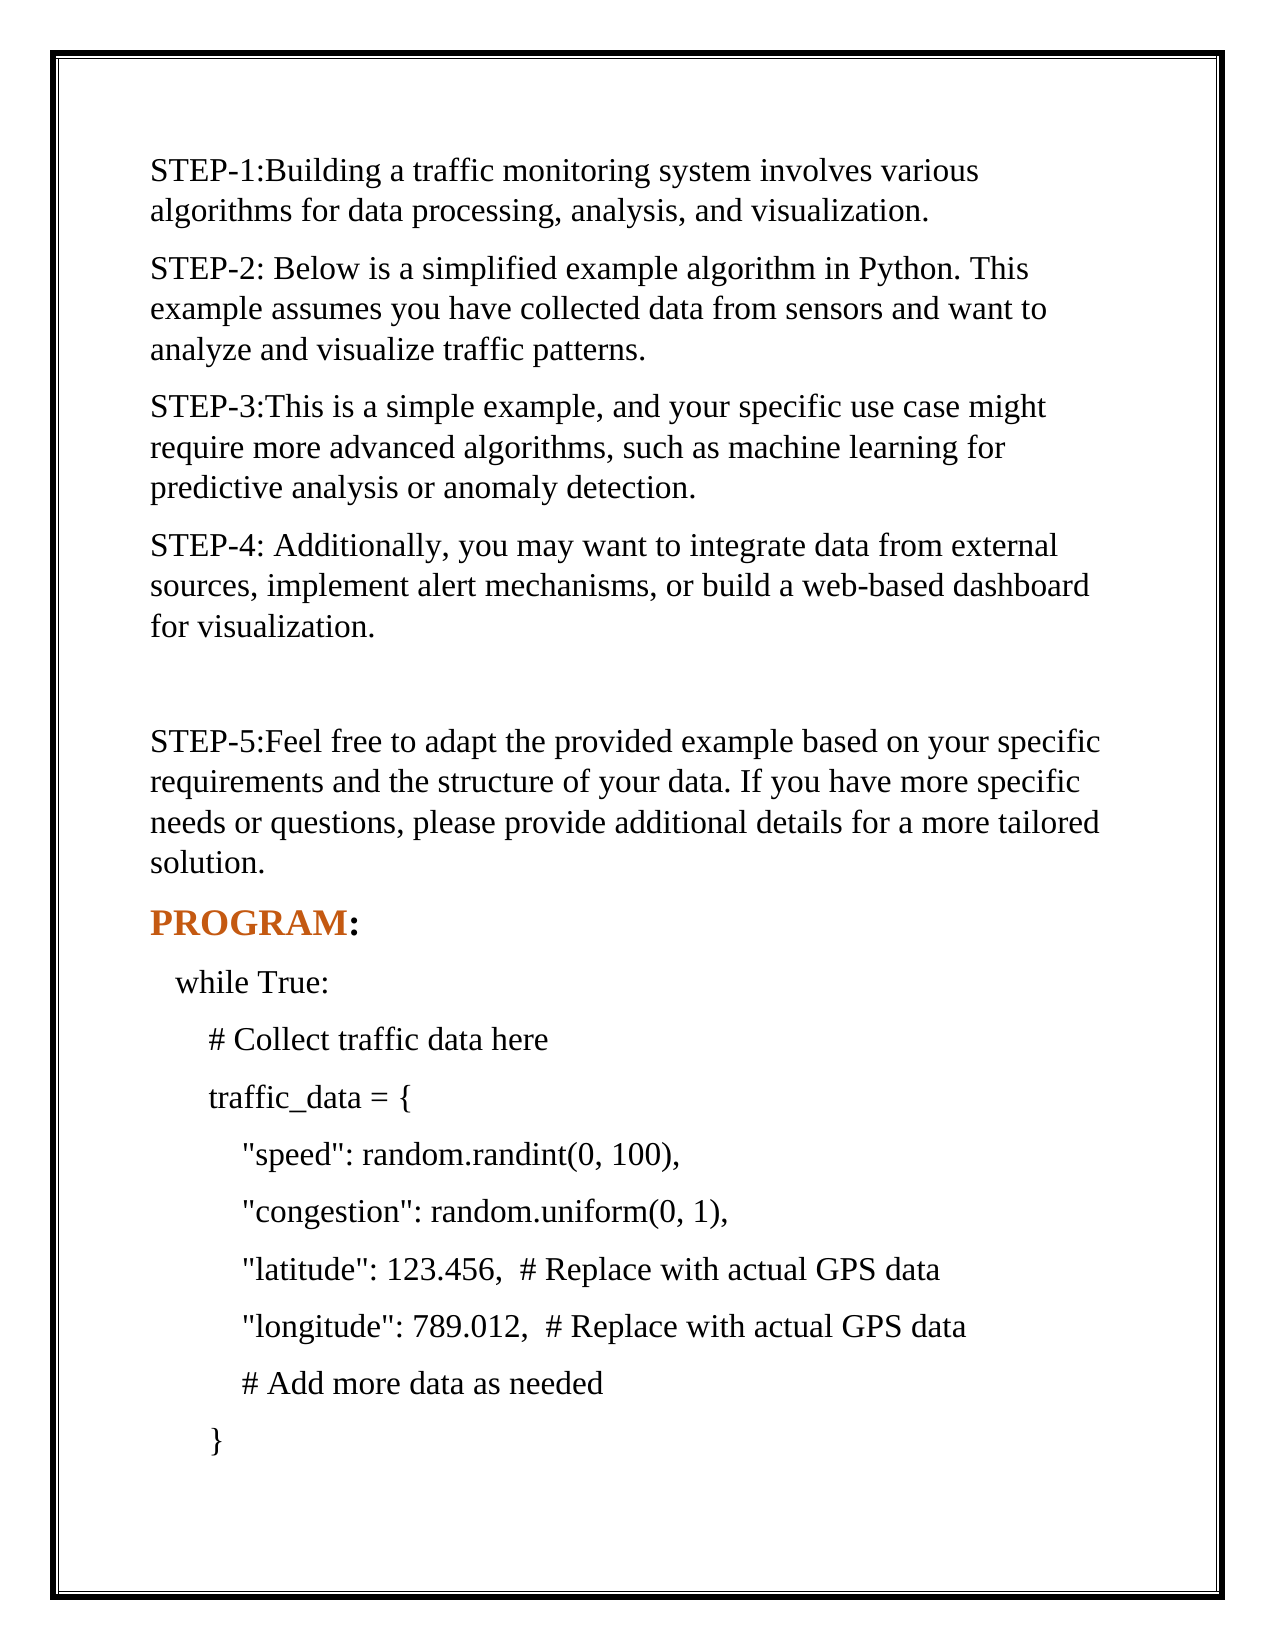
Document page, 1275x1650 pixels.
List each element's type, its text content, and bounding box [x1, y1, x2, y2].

text # Add more data as needed [150, 1363, 1125, 1402]
text } [150, 1421, 1125, 1459]
text # Collect traffic data here [150, 1019, 1125, 1058]
text STEP-2: Below is a simplified example algorithm in Python. This example assumes you have collected data from sensors and want to analyze and visualize traffic patterns. [150, 248, 1125, 367]
text STEP-3:This is a simple example, and your specific use case might require more advanced algorithms, such as machine learning for predictive analysis or anomaly detection. [150, 386, 1125, 506]
text "longitude": 789.012, # Replace with actual GPS data [150, 1306, 1125, 1344]
text "congestion": random.uniform(0, 1), [150, 1191, 1125, 1230]
text traffic_data = { [150, 1077, 1125, 1115]
text PROGRAM: [150, 900, 1125, 943]
text "latitude": 123.456, # Replace with actual GPS data [150, 1249, 1125, 1287]
text "speed": random.randint(0, 100), [150, 1134, 1125, 1172]
text while True: [150, 962, 1125, 1001]
text STEP-5:Feel free to adapt the provided example based on your specific requirements and the structure of your data. If you have more specific needs or questions, please provide additional details for a more tailored solution. [150, 721, 1125, 881]
text STEP-4: Additionally, you may want to integrate data from external sources, implement alert mechanisms, or build a web-based dashboard for visualization. [150, 525, 1125, 644]
text STEP-1:Building a traffic monitoring system involves various algorithms for data processing, analysis, and visualization. [150, 150, 1125, 229]
